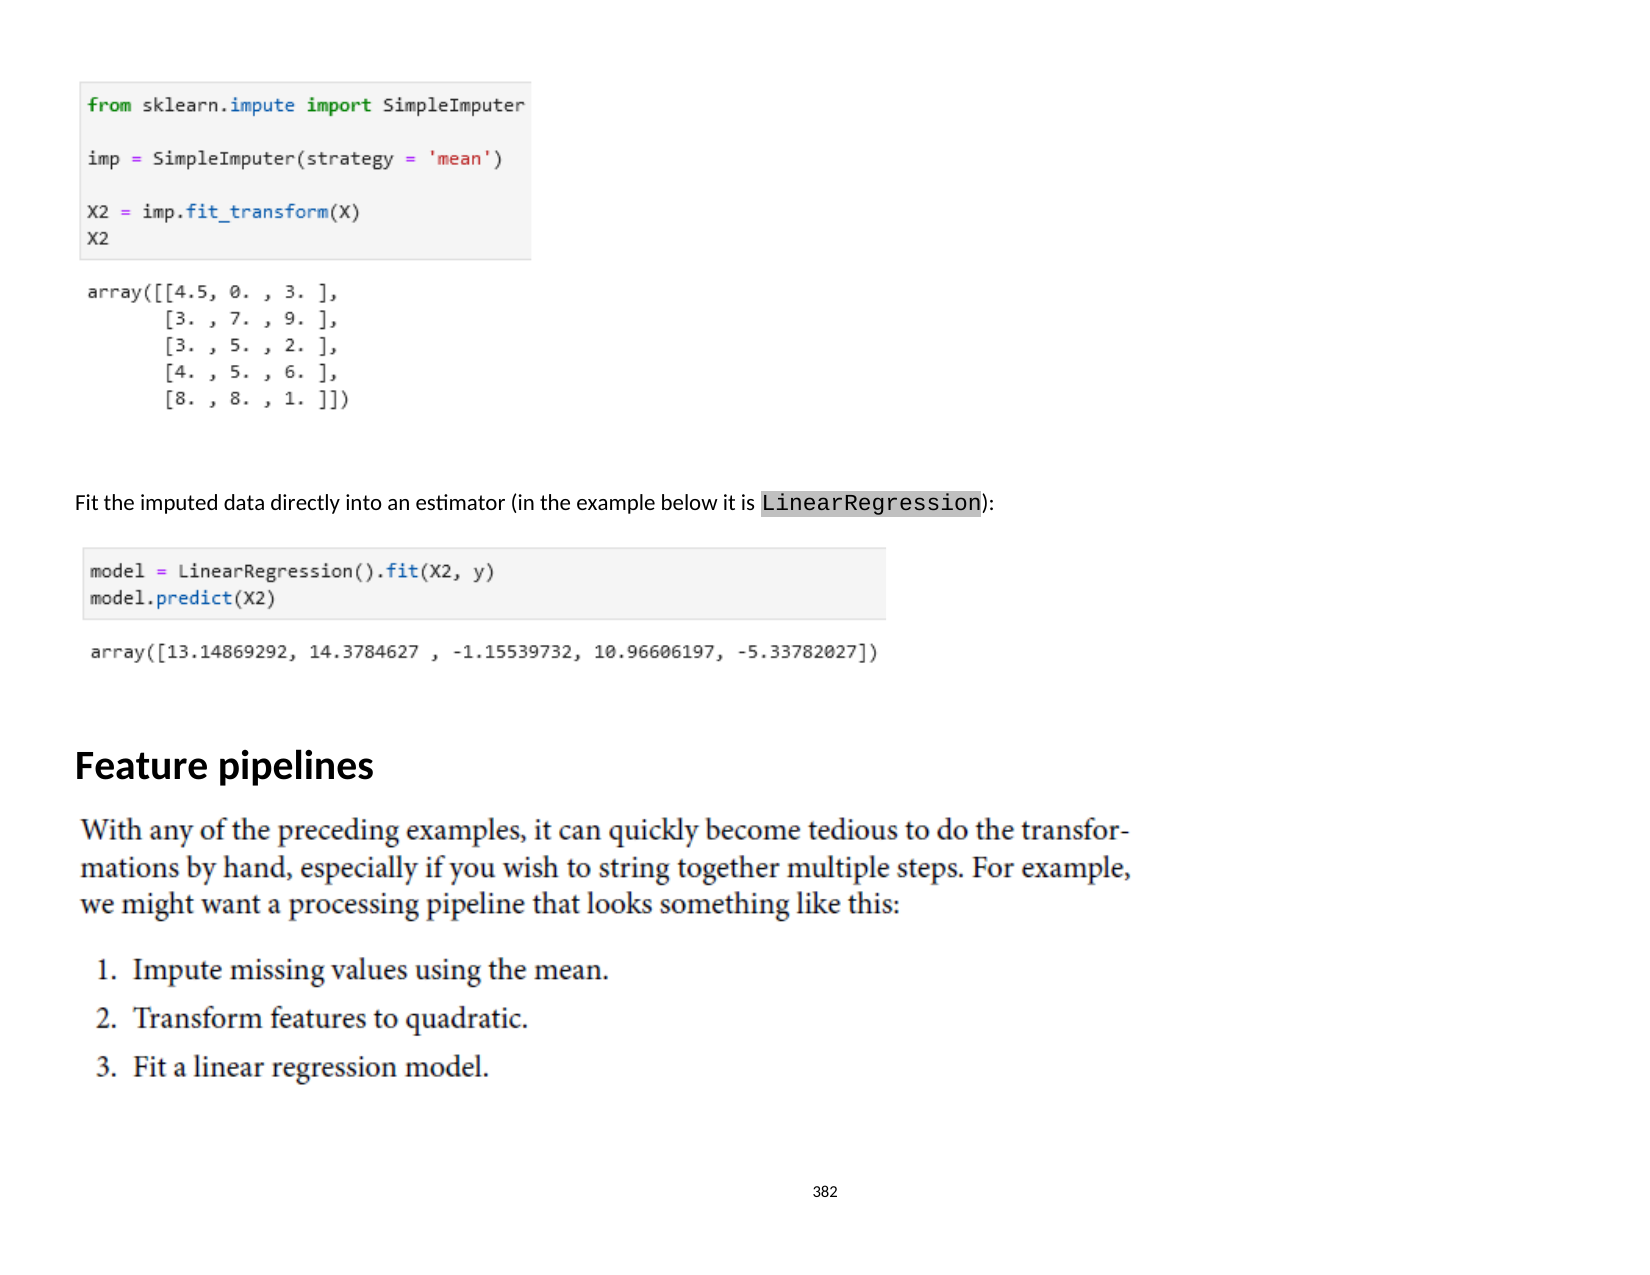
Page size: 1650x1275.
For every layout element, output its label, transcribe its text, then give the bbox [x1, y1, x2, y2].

text Feature pipelines [75, 739, 1575, 790]
picture [75, 75, 532, 422]
text Fit the imputed data directly into an estimator (in the example below it is LinearRegression): [75, 488, 1575, 517]
picture [75, 810, 1138, 1091]
picture [75, 535, 887, 674]
